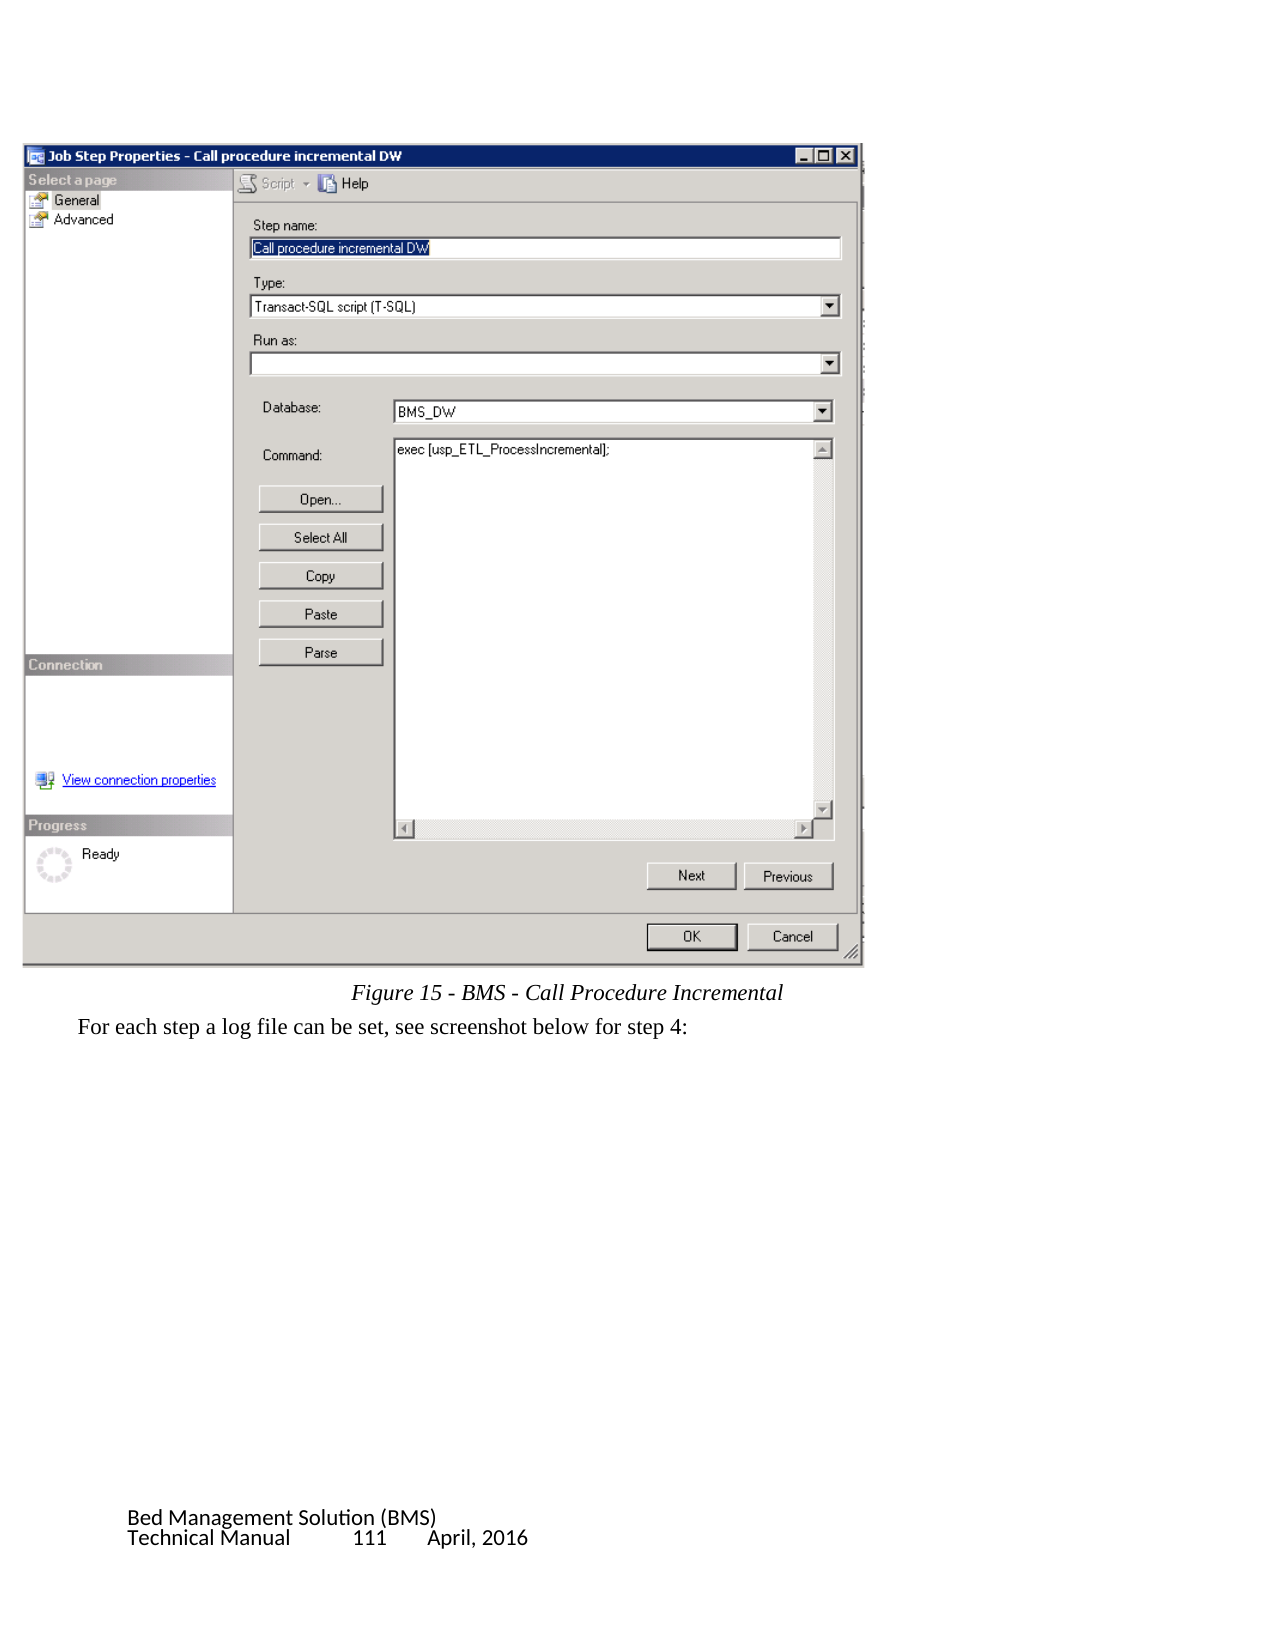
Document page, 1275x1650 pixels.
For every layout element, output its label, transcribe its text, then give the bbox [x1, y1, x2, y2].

picture [22, 143, 865, 968]
text Figure 15 - BMS - Call Procedure Incremental [351, 979, 1148, 1006]
text For each step a log file can be set, see screenshot below for step 4: [77, 1013, 1148, 1039]
